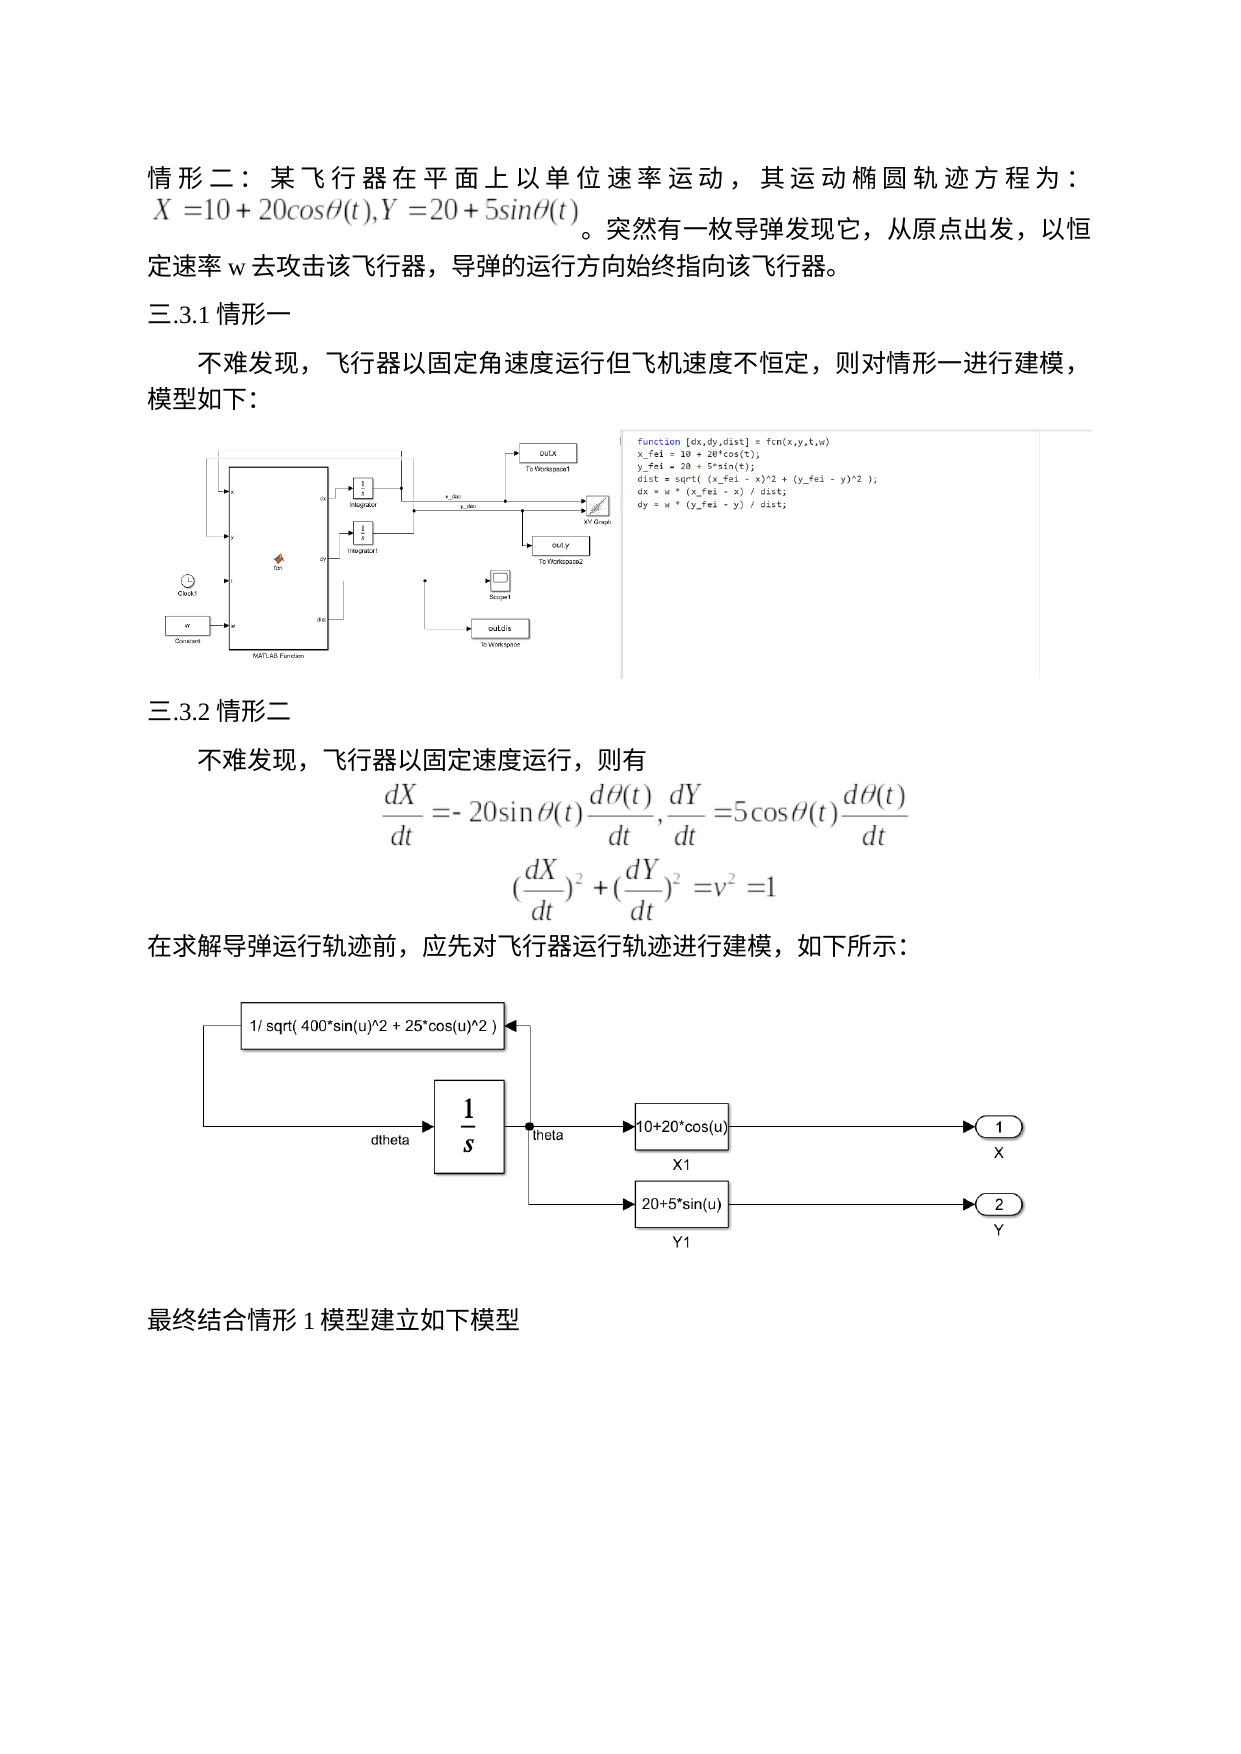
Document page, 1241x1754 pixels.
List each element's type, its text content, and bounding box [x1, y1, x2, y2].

text 不难发现，飞行器以固定角速度运行但飞机速度不恒定，则对情形一进行建模，模型如下： [148, 343, 1092, 416]
text 最终结合情形1模型建立如下模型 [148, 1301, 1092, 1337]
text 在求解导弹运行轨迹前，应先对飞行器运行轨迹进行建模，如下所示： [148, 927, 1092, 962]
subtitle 情形二 [148, 692, 1092, 728]
text 情形二：某飞行器在平面上以单位速率运动，其运动椭圆轨迹方程为： 。突然有一枚导弹发现它，从原点出发，以恒定速率w去攻击该飞行器，导弹的运行方向始终指向该飞行器。 [148, 159, 1092, 282]
picture [147, 962, 1093, 1301]
text 不难发现，飞行器以固定速度运行，则有 [148, 740, 1092, 777]
picture [147, 416, 1093, 679]
subtitle 情形一 [148, 295, 1092, 331]
